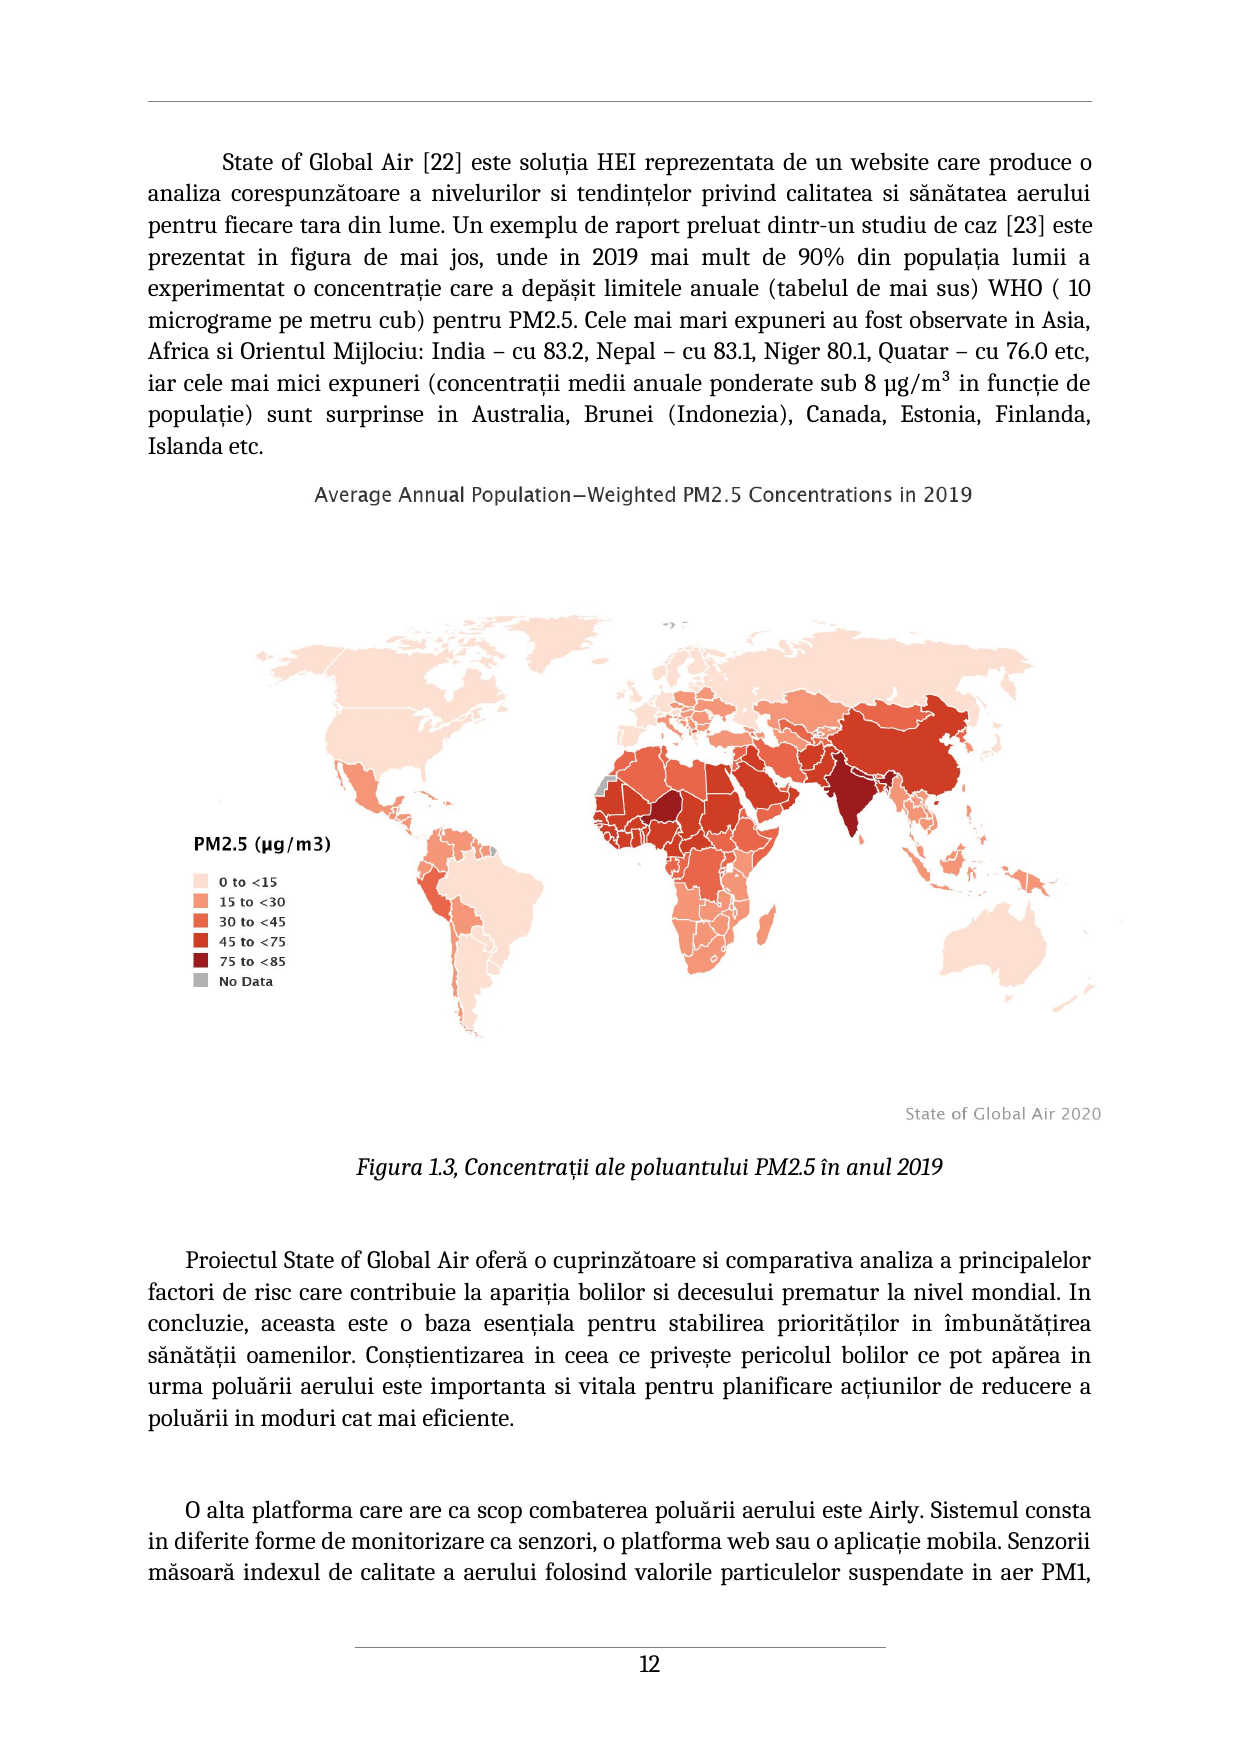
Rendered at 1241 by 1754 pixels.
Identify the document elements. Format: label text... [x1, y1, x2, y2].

text Proiectul State of Global Air oferă o cuprinzătoare si comparativa analiza a principalelor factori de risc care contribuie la apariția bolilor si decesului prematur la nivel mondial. In concluzie, aceasta este o baza esențiala pentru stabilirea priorităților in îmbunătățirea sănătății oamenilor. Conștientizarea in ceea ce privește pericolul bolilor ce pot apărea in urma poluării aerului este importanta si vitala pentru planificare acțiunilor de reducere a poluării in moduri cat mai eficiente. [148, 1246, 1092, 1433]
picture [147, 475, 1140, 1137]
text Figura 1.3, Concentrații ale poluantului PM2.5 în anul 2019 [148, 1152, 1092, 1181]
text State of Global Air este soluția HEI reprezentata de un website care produce o analiza corespunzătoare a nivelurilor si tendințelor privind calitatea si sănătatea aerului pentru fiecare tara din lume. Un exemplu de raport preluat dintr-un studiu de caz este prezentat in figura de mai jos, unde in 2019 mai mult de 90% din populația lumii a experimentat o concentrație care a depășit limitele anuale (tabelul de mai sus) WHO ( 10 micrograme pe metru cub) pentru PM2.5. Cele mai mari expuneri au fost observate in Asia, Africa si Orientul Mijlociu: India – cu 83.2, Nepal – cu 83.1, Niger 80.1, Quatar – cu 76.0 etc, iar cele mai mici expuneri (concentrații medii anuale ponderate sub 8 µg/m³ in funcție de populație) sunt surprinse in Australia, Brunei (Indonezia), Canada, Estonia, Finlanda, Islanda etc. [148, 148, 1092, 461]
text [148, 1496, 1092, 1586]
